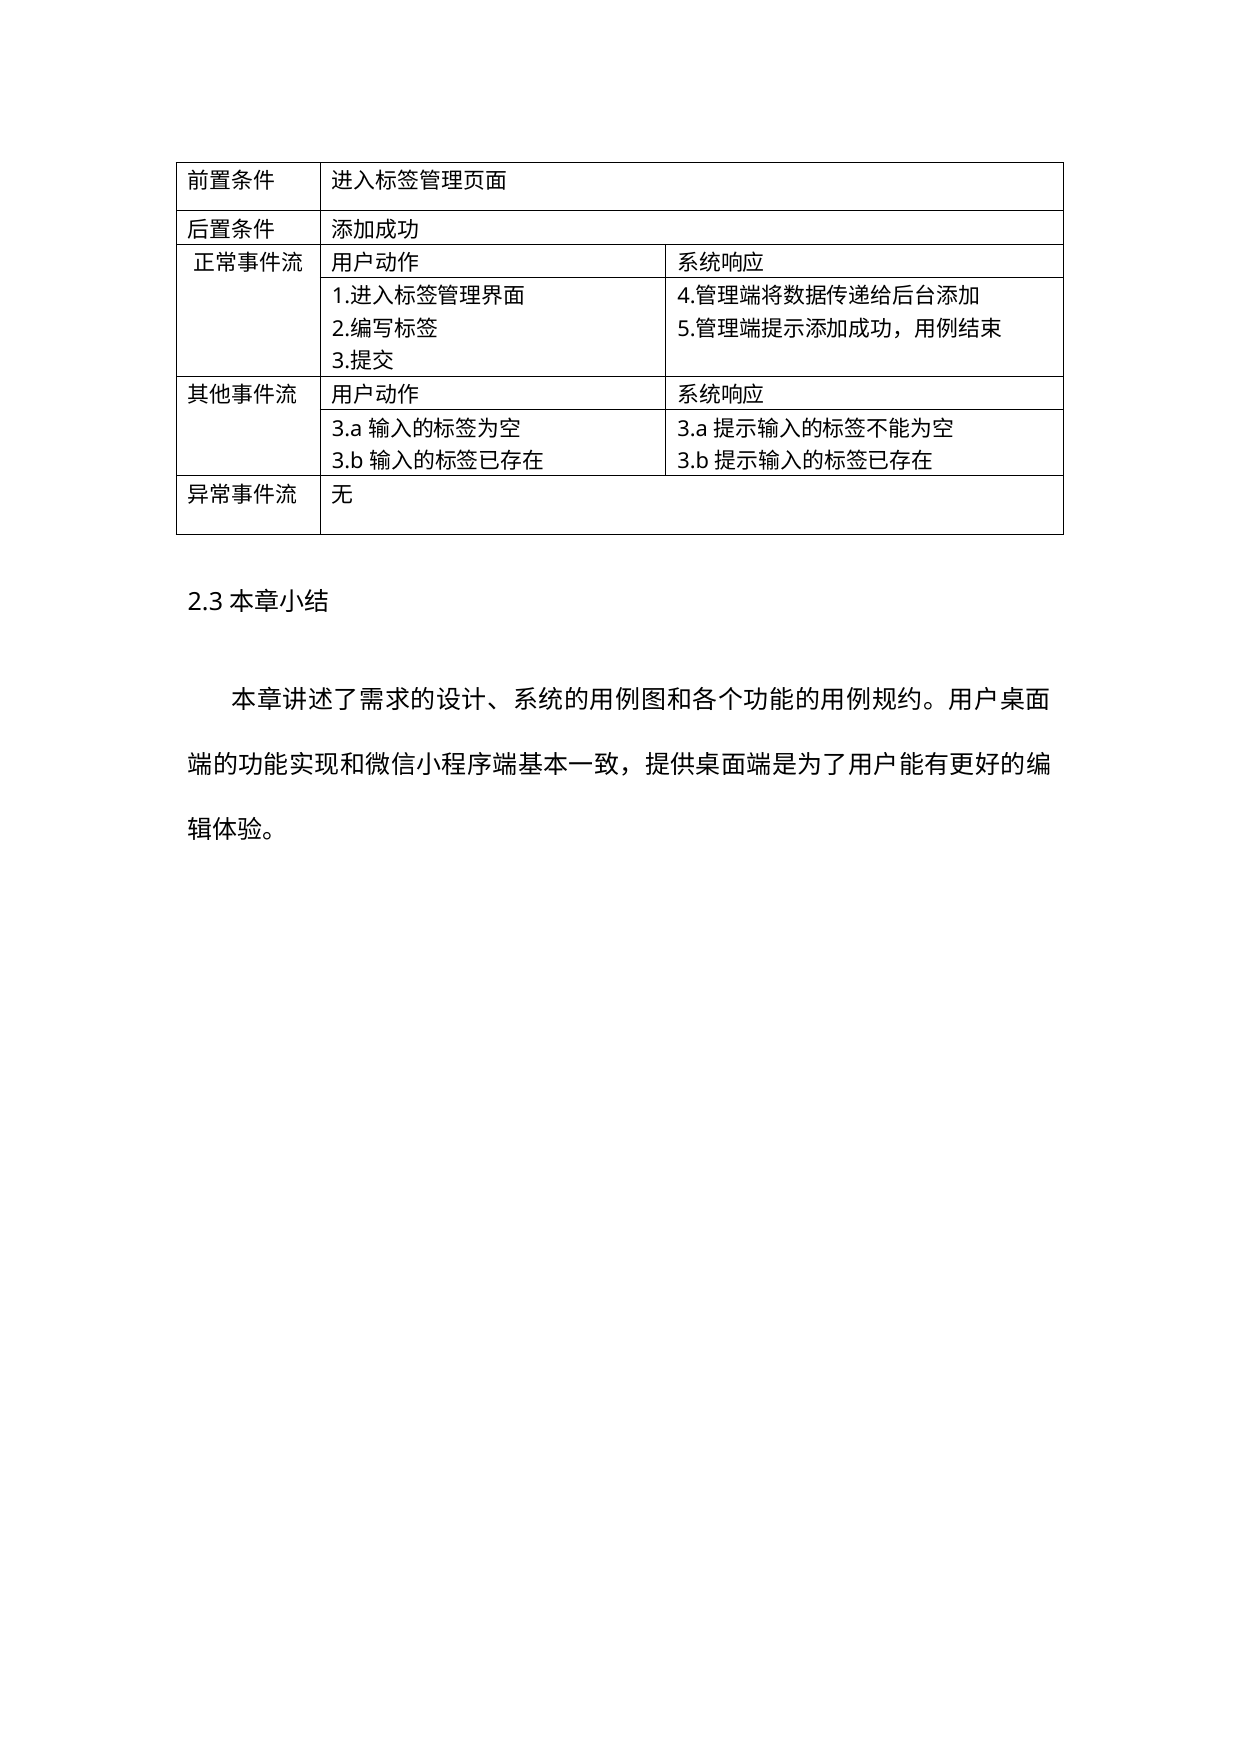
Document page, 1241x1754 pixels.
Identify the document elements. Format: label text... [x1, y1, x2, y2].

table_cell 正常事件流 [177, 245, 320, 376]
table_cell 3.a 提示输入的标签不能为空 3.b 提示输入的标签已存在 [666, 410, 1063, 475]
table_cell 异常事件流 [177, 476, 320, 534]
table_cell 系统响应 [666, 377, 1063, 409]
table_cell 用户动作 [321, 377, 665, 409]
text 本章讲述了需求的设计、系统的用例图和各个功能的用例规约。用户桌面端的功能实现和微信小程序端基本一致，提供桌面端是为了用户能有更好的编辑体验。 [187, 665, 1053, 860]
table_cell 系统响应 [666, 245, 1063, 277]
table_cell 其他事件流 [177, 377, 320, 475]
table_cell 后置条件 [177, 211, 320, 244]
table_cell 前置条件 [177, 163, 320, 210]
table_cell 添加成功 [321, 211, 1063, 244]
table_cell 4.管理端将数据传递给后台添加 5.管理端提示添加成功，用例结束 [666, 278, 1063, 376]
table_cell 1.进入标签管理界面 2.编写标签 3.提交 [321, 278, 665, 376]
table_cell 无 [321, 476, 1063, 534]
table_cell 进入标签管理页面 [321, 163, 1063, 210]
table_cell 用户动作 [321, 245, 665, 277]
subtitle 2.3 本章小结 [187, 567, 1053, 632]
table_cell 3.a 输入的标签为空 3.b 输入的标签已存在 [321, 410, 665, 475]
